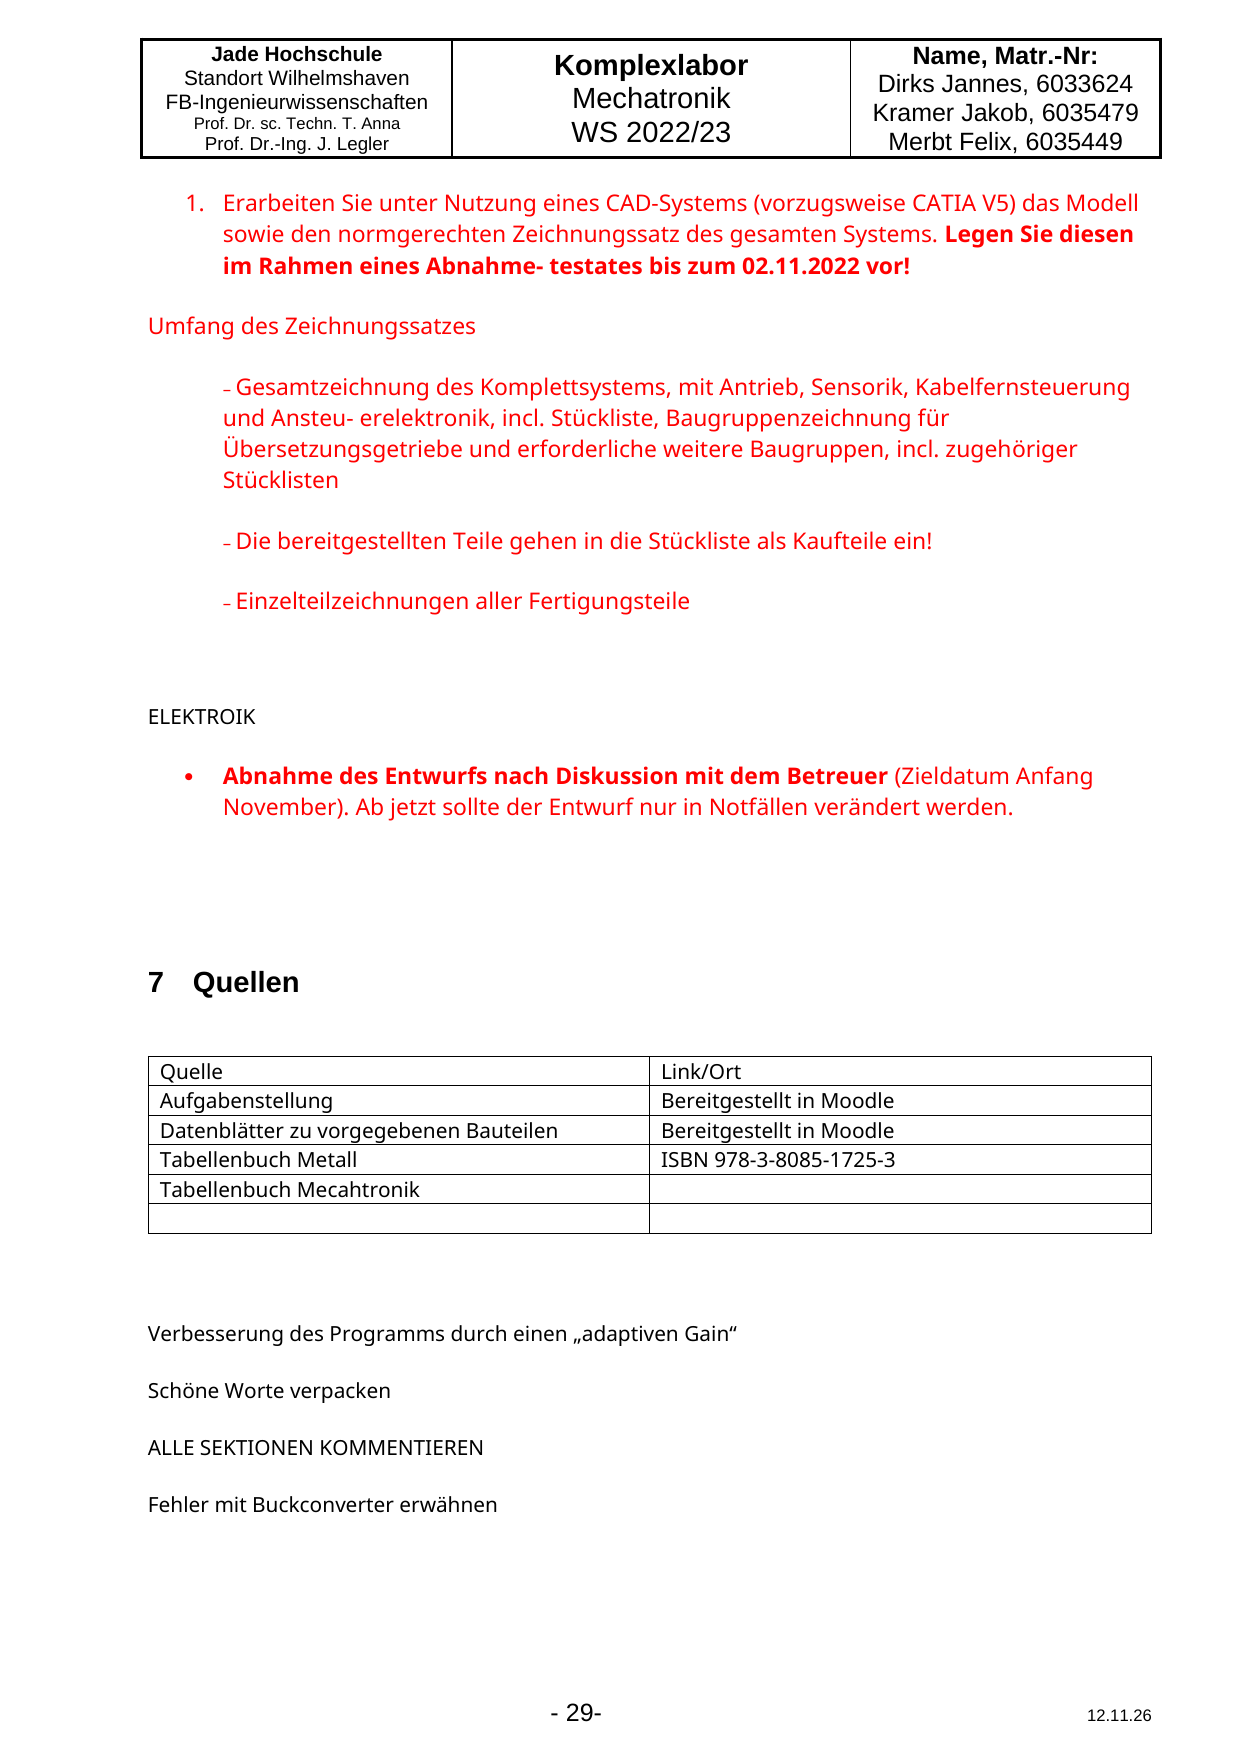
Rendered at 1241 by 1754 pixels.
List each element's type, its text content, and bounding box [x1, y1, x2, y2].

table_cell Tabellenbuch Metall [149, 1145, 649, 1174]
table_cell Bereitgestellt in Moodle [650, 1116, 1151, 1144]
table_cell [149, 1204, 649, 1233]
subtitle Quellen [148, 965, 1152, 999]
text – Einzelteilzeichnungen aller Fertigungsteile [223, 585, 1152, 616]
text ALLE SEKTIONEN KOMMENTIEREN [148, 1433, 1152, 1461]
table_cell Tabellenbuch Mecahtronik [149, 1175, 649, 1203]
table_cell Aufgabenstellung [149, 1086, 649, 1115]
text ELEKTROIK [148, 702, 1152, 731]
text Verbesserung des Programms durch einen „adaptiven Gain“ [148, 1319, 1152, 1347]
list Erarbeiten Sie unter Nutzung eines CAD-Systems (vorzugsweise CATIA V5) das Modell sowie den normgerechten Zeichnungssatz des gesamten Systems. Legen Sie diesen im Rahmen eines Abnahme- testates bis zum 02.11.2022 vor! [185, 187, 1152, 281]
table_cell ISBN 978-3-8085-1725-3 [650, 1145, 1151, 1174]
table_header Link/Ort [650, 1057, 1151, 1085]
text Fehler mit Buckconverter erwähnen [148, 1490, 1152, 1518]
table_cell Bereitgestellt in Moodle [650, 1086, 1151, 1115]
text Schöne Worte verpacken [148, 1376, 1152, 1404]
text Umfang des Zeichnungssatzes [148, 310, 1152, 341]
table_cell [650, 1175, 1151, 1203]
text – Die bereitgestellten Teile gehen in die Stückliste als Kaufteile ein! [223, 525, 1152, 556]
table_header Quelle [149, 1057, 649, 1085]
text – Gesamtzeichnung des Komplettsystems, mit Antrieb, Sensorik, Kabelfernsteuerung und Ansteu- erelektronik, incl. Stückliste, Baugruppenzeichnung für Übersetzungsgetriebe und erforderliche weitere Baugruppen, incl. zugehöriger Stücklisten [223, 371, 1152, 496]
table_cell Datenblätter zu vorgegebenen Bauteilen [149, 1116, 649, 1144]
table_cell [650, 1204, 1151, 1233]
list Abnahme des Entwurfs nach Diskussion mit dem Betreuer (Zieldatum Anfang November). Ab jetzt sollte der Entwurf nur in Notfällen verändert werden. [185, 760, 1152, 822]
